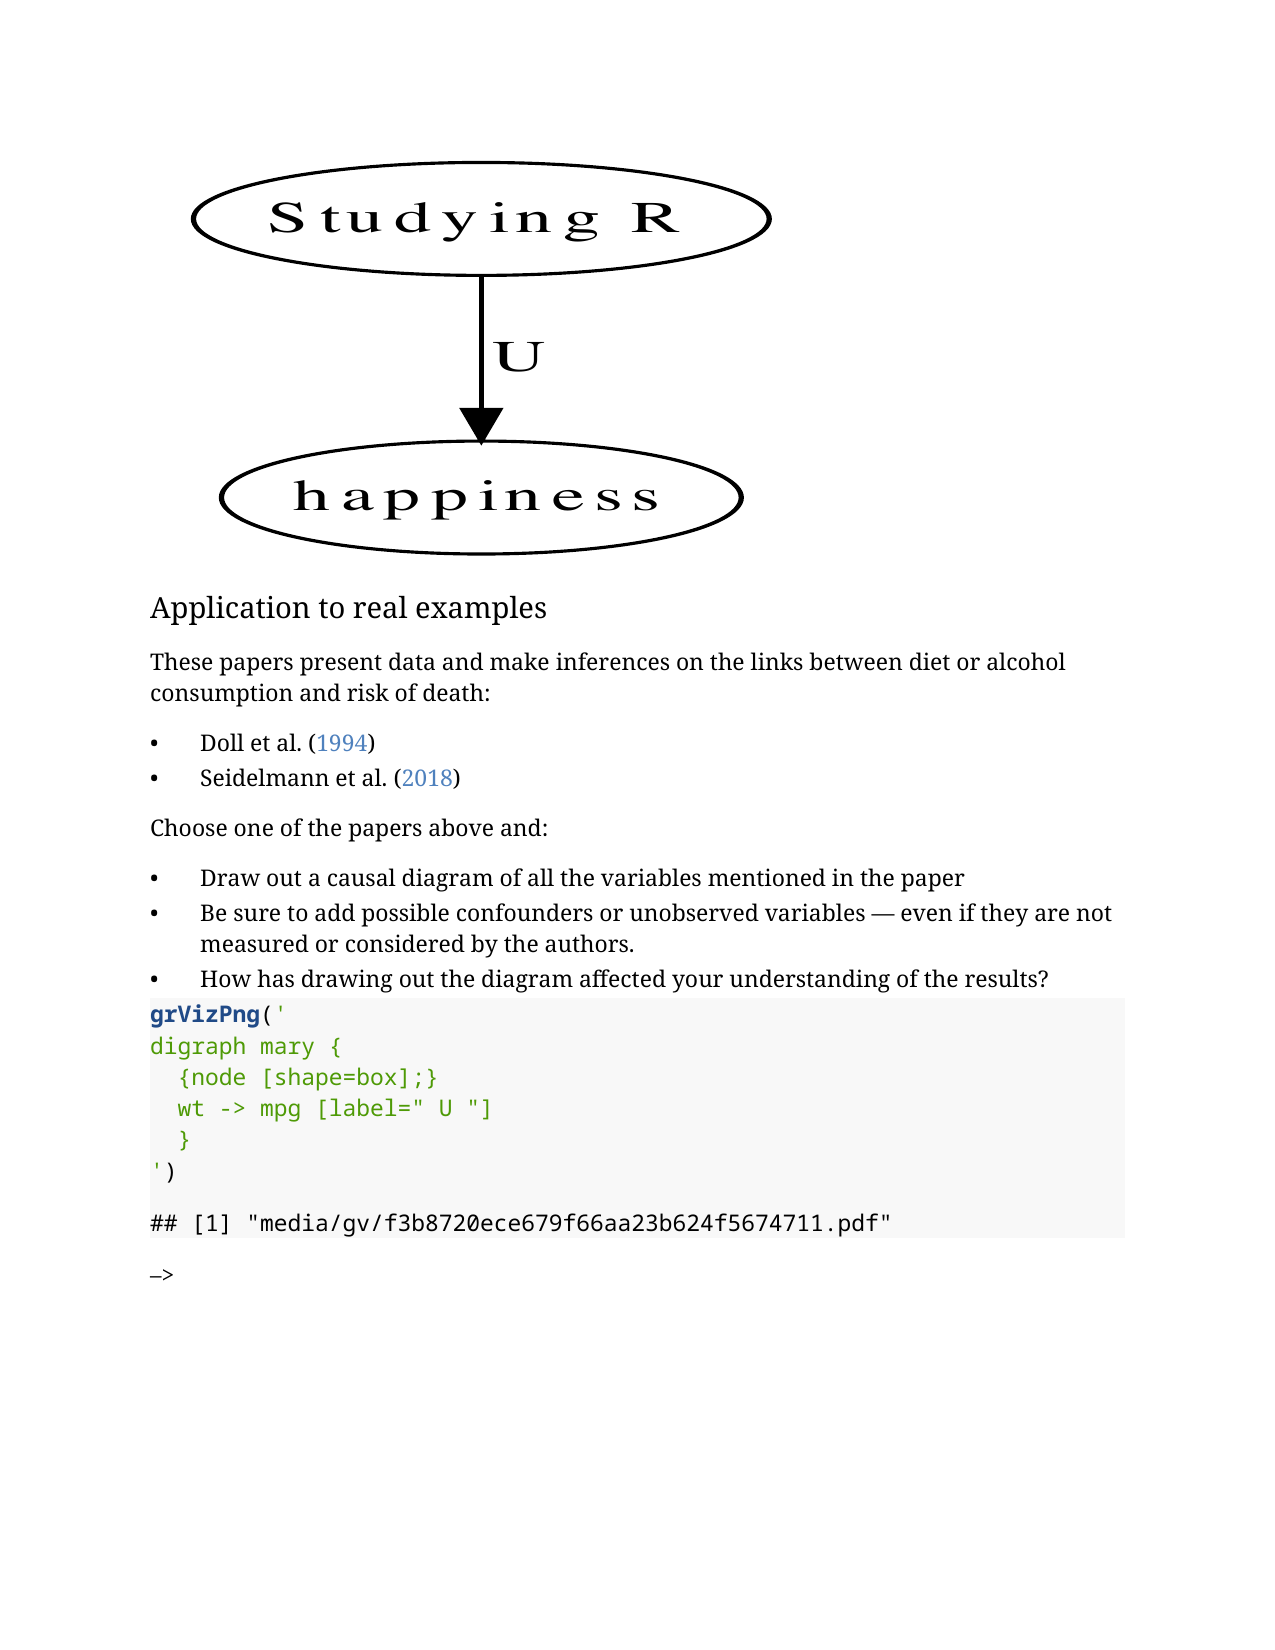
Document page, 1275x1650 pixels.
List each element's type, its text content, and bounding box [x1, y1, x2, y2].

text –> [150, 1259, 1125, 1290]
text ## [1] "media/gv/f3b8720ece679f66aa23b624f5674711.pdf" [150, 1207, 1125, 1238]
text Choose one of the papers above and: [150, 812, 1125, 843]
list Draw out a causal diagram of all the variables mentioned in the paper [150, 862, 1125, 893]
list Doll et al. (1994) [150, 727, 1125, 758]
list Seidelmann et al. (2018) [150, 762, 1125, 793]
subtitle Application to real examples [150, 587, 1125, 627]
list Be sure to add possible confounders or unobserved variables — even if they are not measured or considered by the authors. [150, 897, 1125, 960]
text grVizPng(' digraph mary { {node [shape=box];} wt -> mpg [label=" U "] } ') [150, 998, 1125, 1186]
list How has drawing out the diagram affected your understanding of the results? [150, 963, 1125, 995]
text These papers present data and make inferences on the links between diet or alcohol consumption and risk of death: [150, 646, 1125, 708]
